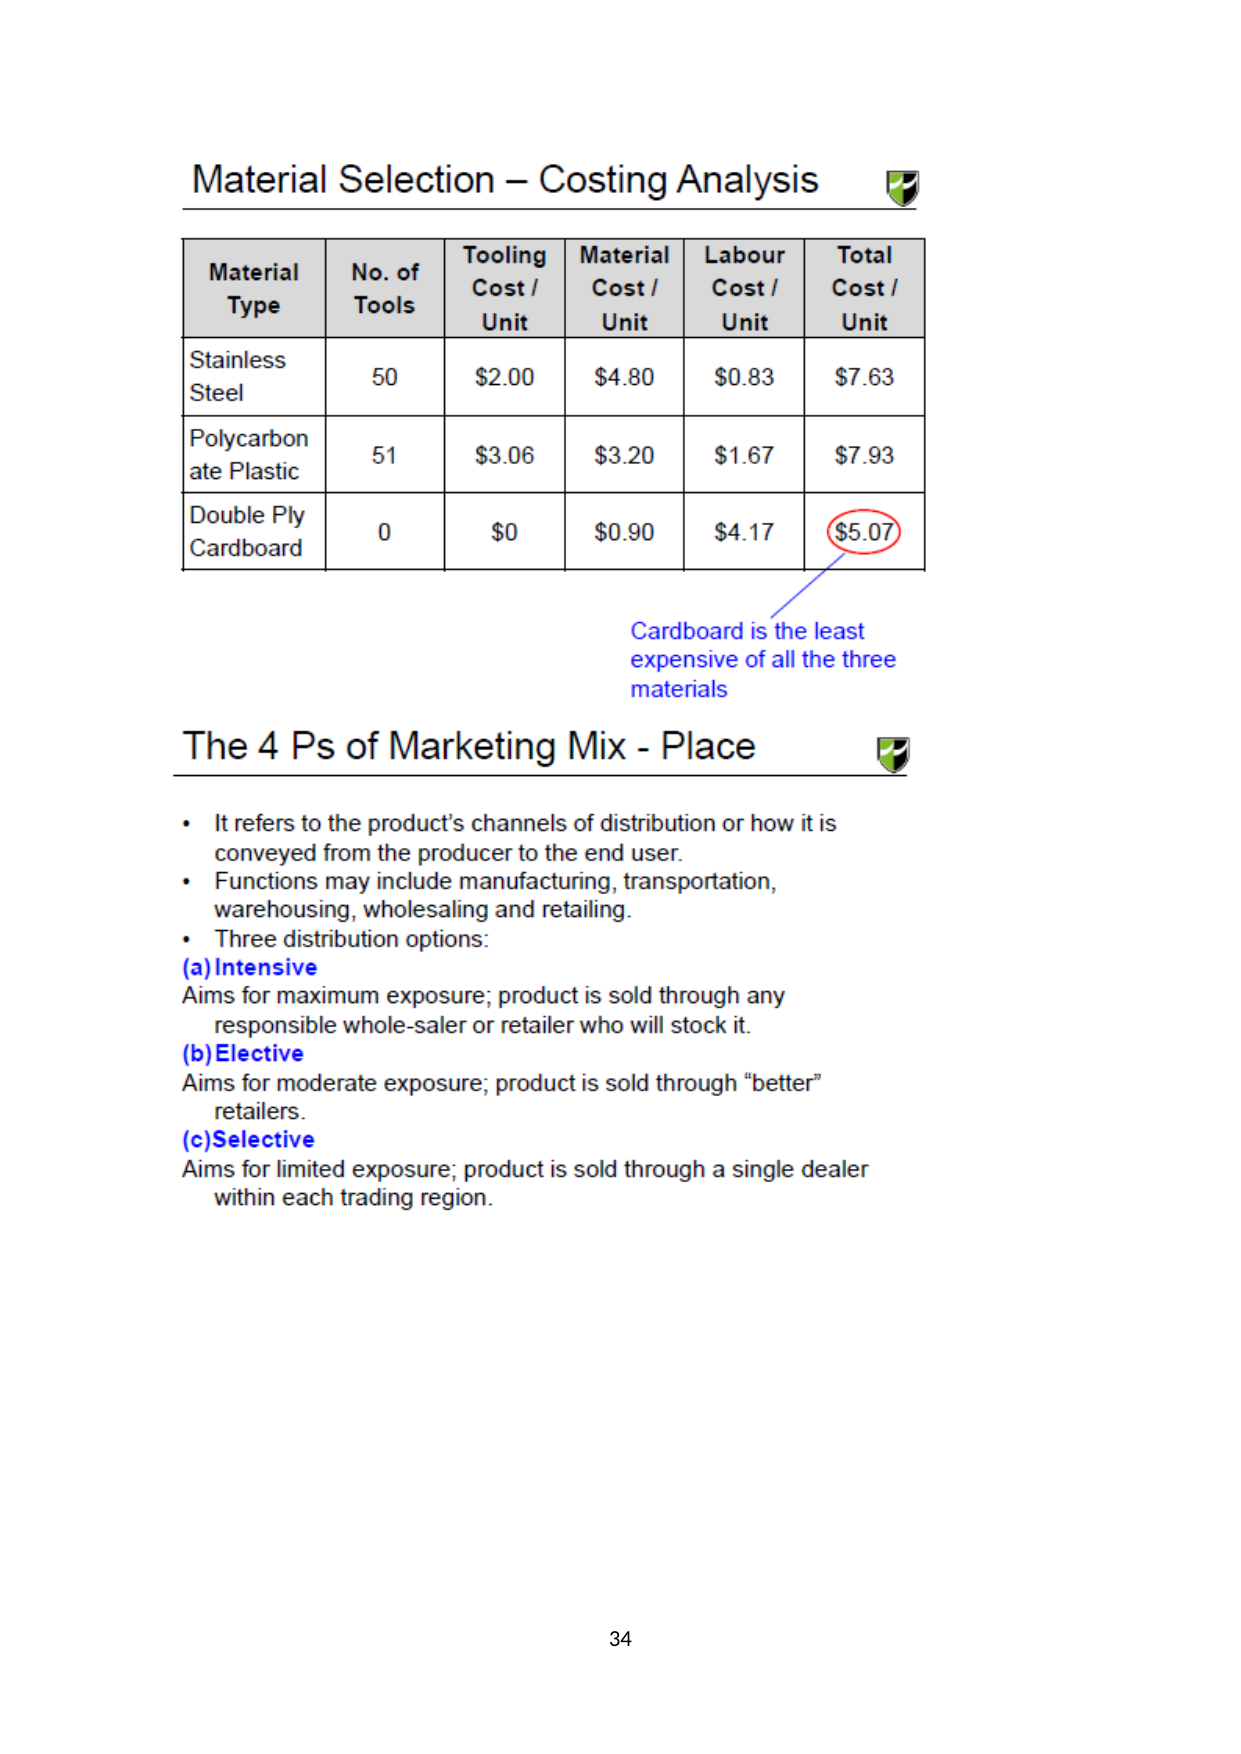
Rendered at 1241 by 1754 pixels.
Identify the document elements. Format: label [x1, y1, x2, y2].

picture [150, 150, 954, 713]
picture [150, 714, 954, 1240]
